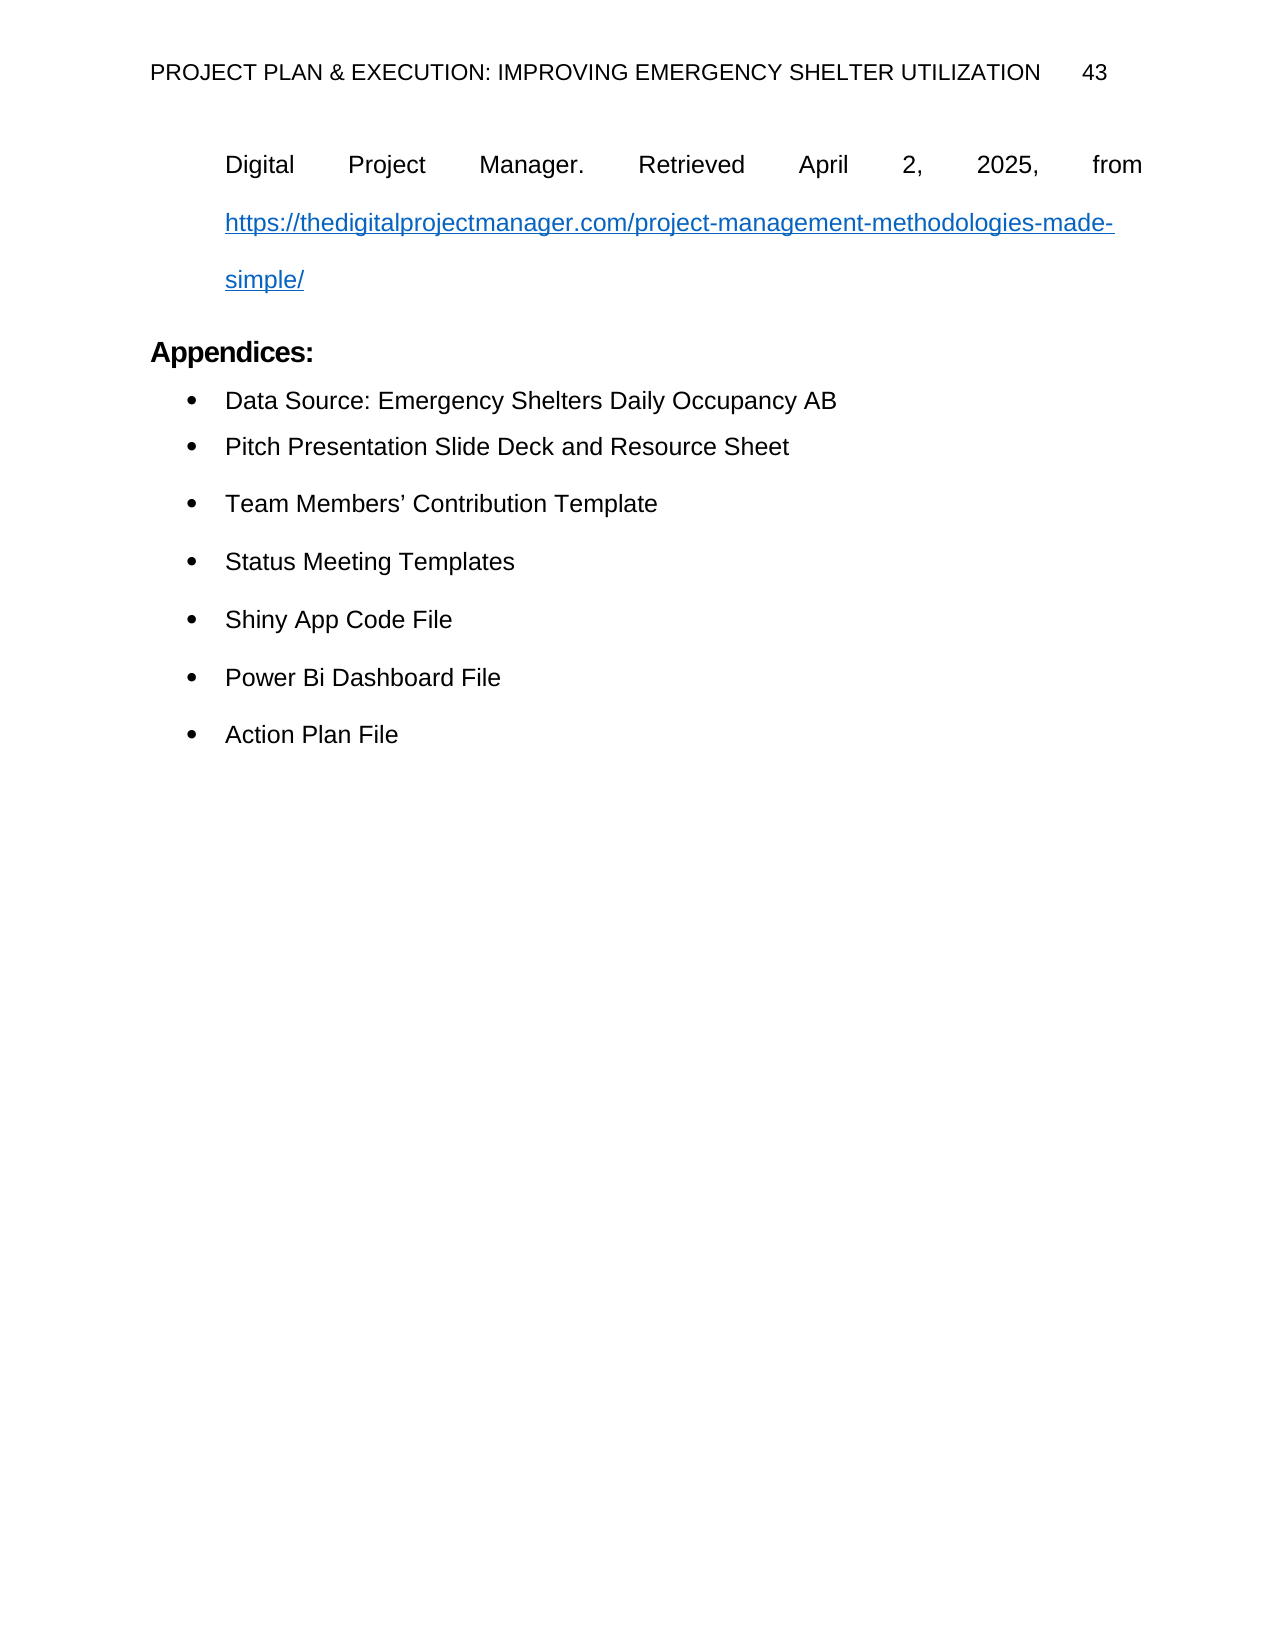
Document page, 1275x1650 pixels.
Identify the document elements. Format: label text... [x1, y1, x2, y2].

list Action Plan File [187, 720, 1144, 749]
list Shiny App Code File [187, 605, 1144, 634]
list Pitch Presentation Slide Deck and Resource Sheet [187, 432, 1144, 461]
list Power Bi Dashboard File [187, 662, 1144, 691]
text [150, 150, 1144, 294]
list Team Members’ Contribution Template [187, 489, 1144, 518]
list Data Source: Emergency Shelters Daily Occupancy AB [187, 386, 1144, 415]
list Status Meeting Templates [187, 547, 1144, 576]
subtitle Appendices: [150, 335, 1144, 368]
